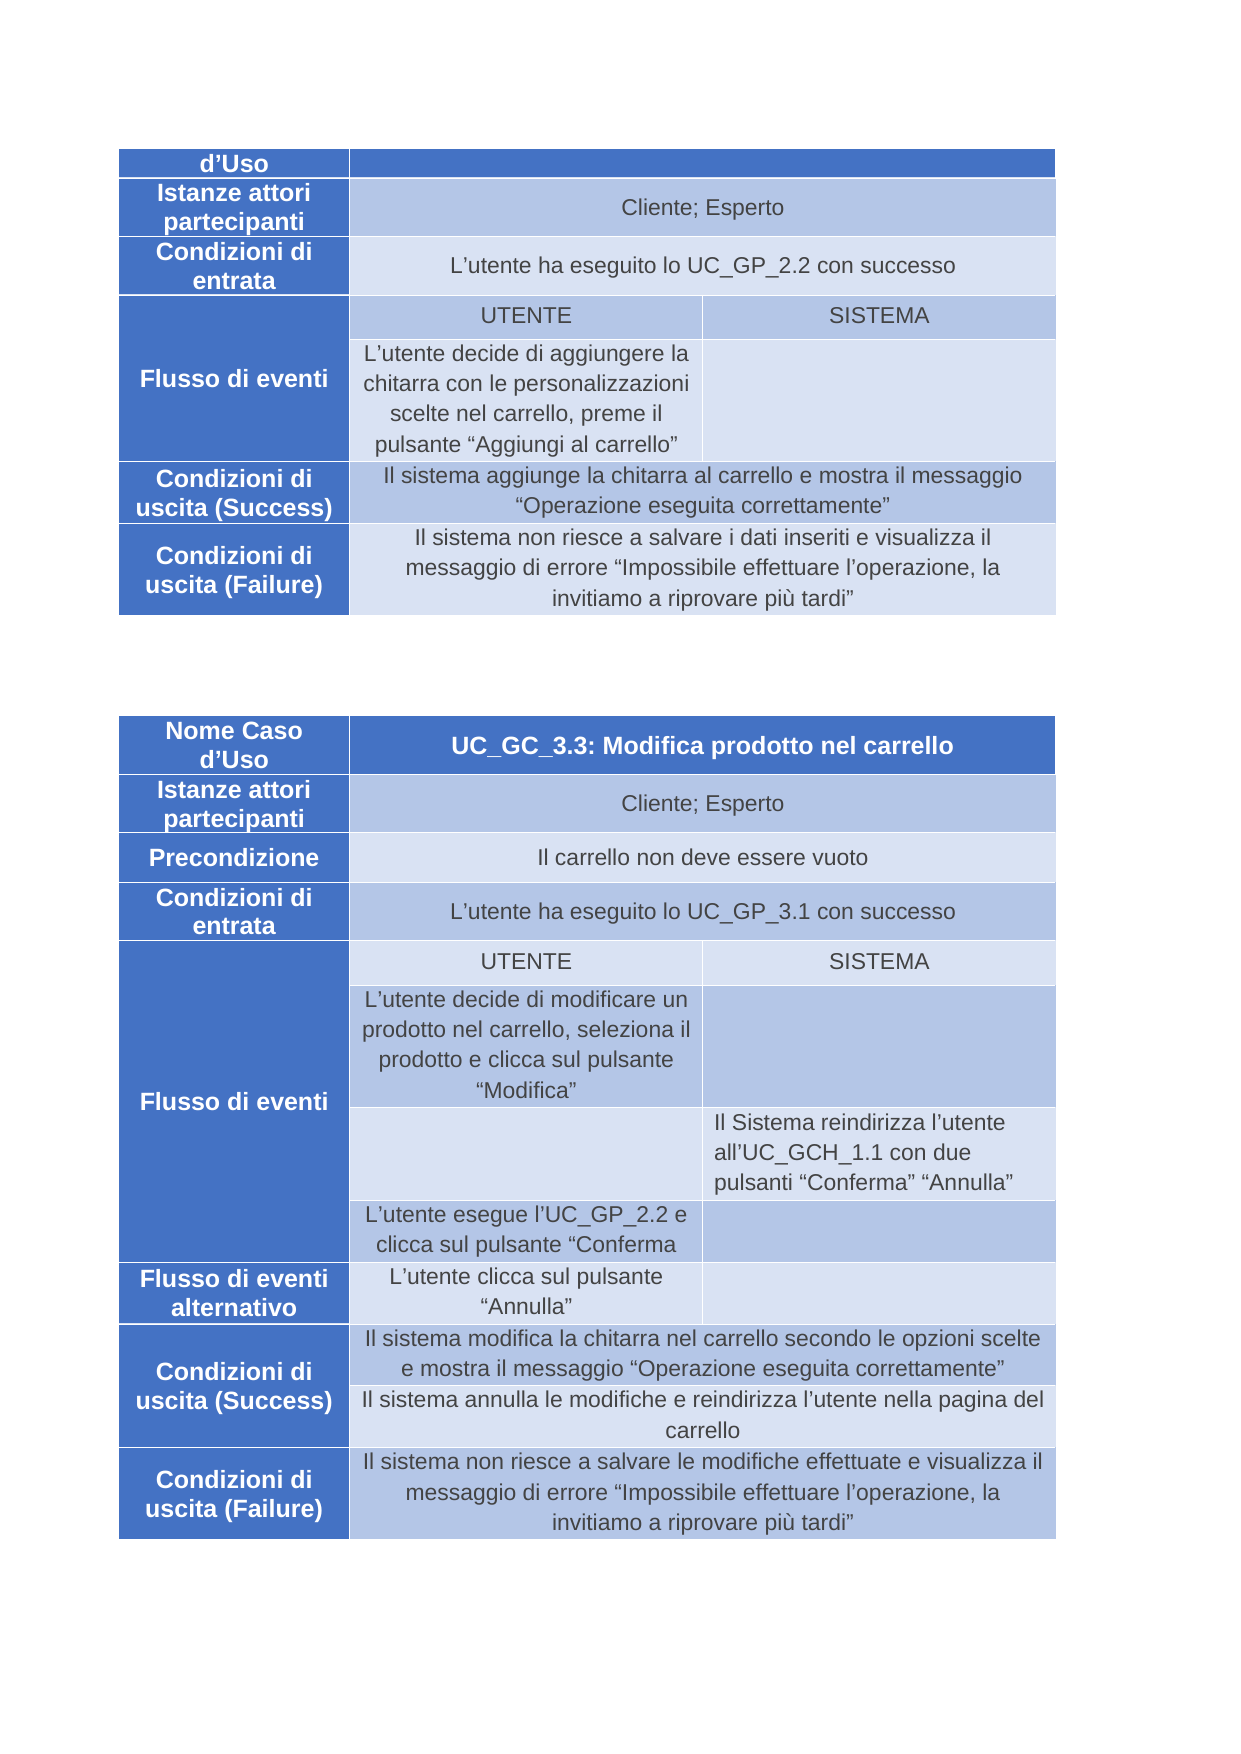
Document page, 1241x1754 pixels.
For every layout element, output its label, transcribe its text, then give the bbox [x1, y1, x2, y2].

table_cell SISTEMA [703, 940, 1056, 985]
table_cell Il sistema annulla le modifiche e reindirizza l’utente nella pagina del carrello [350, 1385, 1056, 1447]
table_cell [703, 1200, 1056, 1262]
table_cell UTENTE [350, 941, 702, 985]
table_cell [703, 1262, 1056, 1323]
table_cell Flusso di eventi [119, 296, 349, 461]
table_cell Il sistema non riesce a salvare le modifiche effettuate e visualizza il messaggio di errore “Impossibile effettuare l’operazione, la invitiamo a riprovare più tardi” [350, 1447, 1056, 1539]
table_cell L’utente decide di aggiungere la chitarra con le personalizzazioni scelte nel carrello, preme il pulsante “Aggiungi al carrello” [350, 340, 702, 461]
table_cell Condizioni di uscita (Failure) [119, 1448, 349, 1539]
table_cell Condizioni di uscita (Failure) [119, 524, 349, 615]
table_header Nome Caso d’Uso [119, 149, 349, 177]
table_cell Il carrello non deve essere vuoto [350, 832, 1056, 882]
table_header Nome Caso d’Uso [119, 716, 349, 774]
table_header UC_GC_3.3: Modifica prodotto nel carrello [350, 716, 1055, 774]
table_cell L’utente decide di modificare un prodotto nel carrello, seleziona il prodotto e clicca sul pulsante “Modifica” [350, 986, 702, 1107]
table_cell Condizioni di entrata [119, 883, 349, 940]
table_cell L’utente clicca sul pulsante “Annulla” [350, 1263, 702, 1323]
table_cell Flusso di eventi [119, 941, 349, 1262]
table_cell Il sistema non riesce a salvare i dati inseriti e visualizza il messaggio di errore “Impossibile effettuare l’operazione, la invitiamo a riprovare più tardi” [350, 523, 1056, 615]
table_cell SISTEMA [703, 295, 1056, 339]
table_cell Cliente; Esperto [350, 775, 1056, 832]
table_cell L’utente ha eseguito lo UC_GP_2.2 con successo [350, 236, 1056, 294]
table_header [350, 149, 1055, 177]
table_cell Condizioni di uscita (Success) [119, 1325, 349, 1447]
table_cell Cliente; Esperto [350, 179, 1056, 236]
table_cell Precondizione [119, 833, 349, 882]
table_cell Istanze attori partecipanti [119, 179, 349, 236]
table_cell Il Sistema reindirizza l’utente all’UC_GCH_1.1 con due pulsanti “Conferma” “Annulla” [703, 1107, 1056, 1200]
table_cell L’utente esegue l’UC_GP_2.2 e clicca sul pulsante “Conferma [350, 1201, 702, 1262]
table_cell Condizioni di uscita (Success) [119, 462, 349, 523]
table_cell Condizioni di entrata [119, 237, 349, 294]
table_cell Il sistema aggiunge la chitarra al carrello e mostra il messaggio “Operazione eseguita correttamente” [350, 461, 1056, 523]
table_cell [703, 339, 1056, 461]
table_cell L’utente ha eseguito lo UC_GP_3.1 con successo [350, 882, 1056, 940]
table_cell Il sistema modifica la chitarra nel carrello secondo le opzioni scelte e mostra il messaggio “Operazione eseguita correttamente” [350, 1324, 1056, 1385]
table_cell [350, 1108, 702, 1200]
table_cell Istanze attori partecipanti [119, 775, 349, 832]
table_cell [703, 985, 1056, 1107]
table_cell UTENTE [350, 296, 702, 339]
table_cell Flusso di eventi alternativo [119, 1263, 349, 1323]
